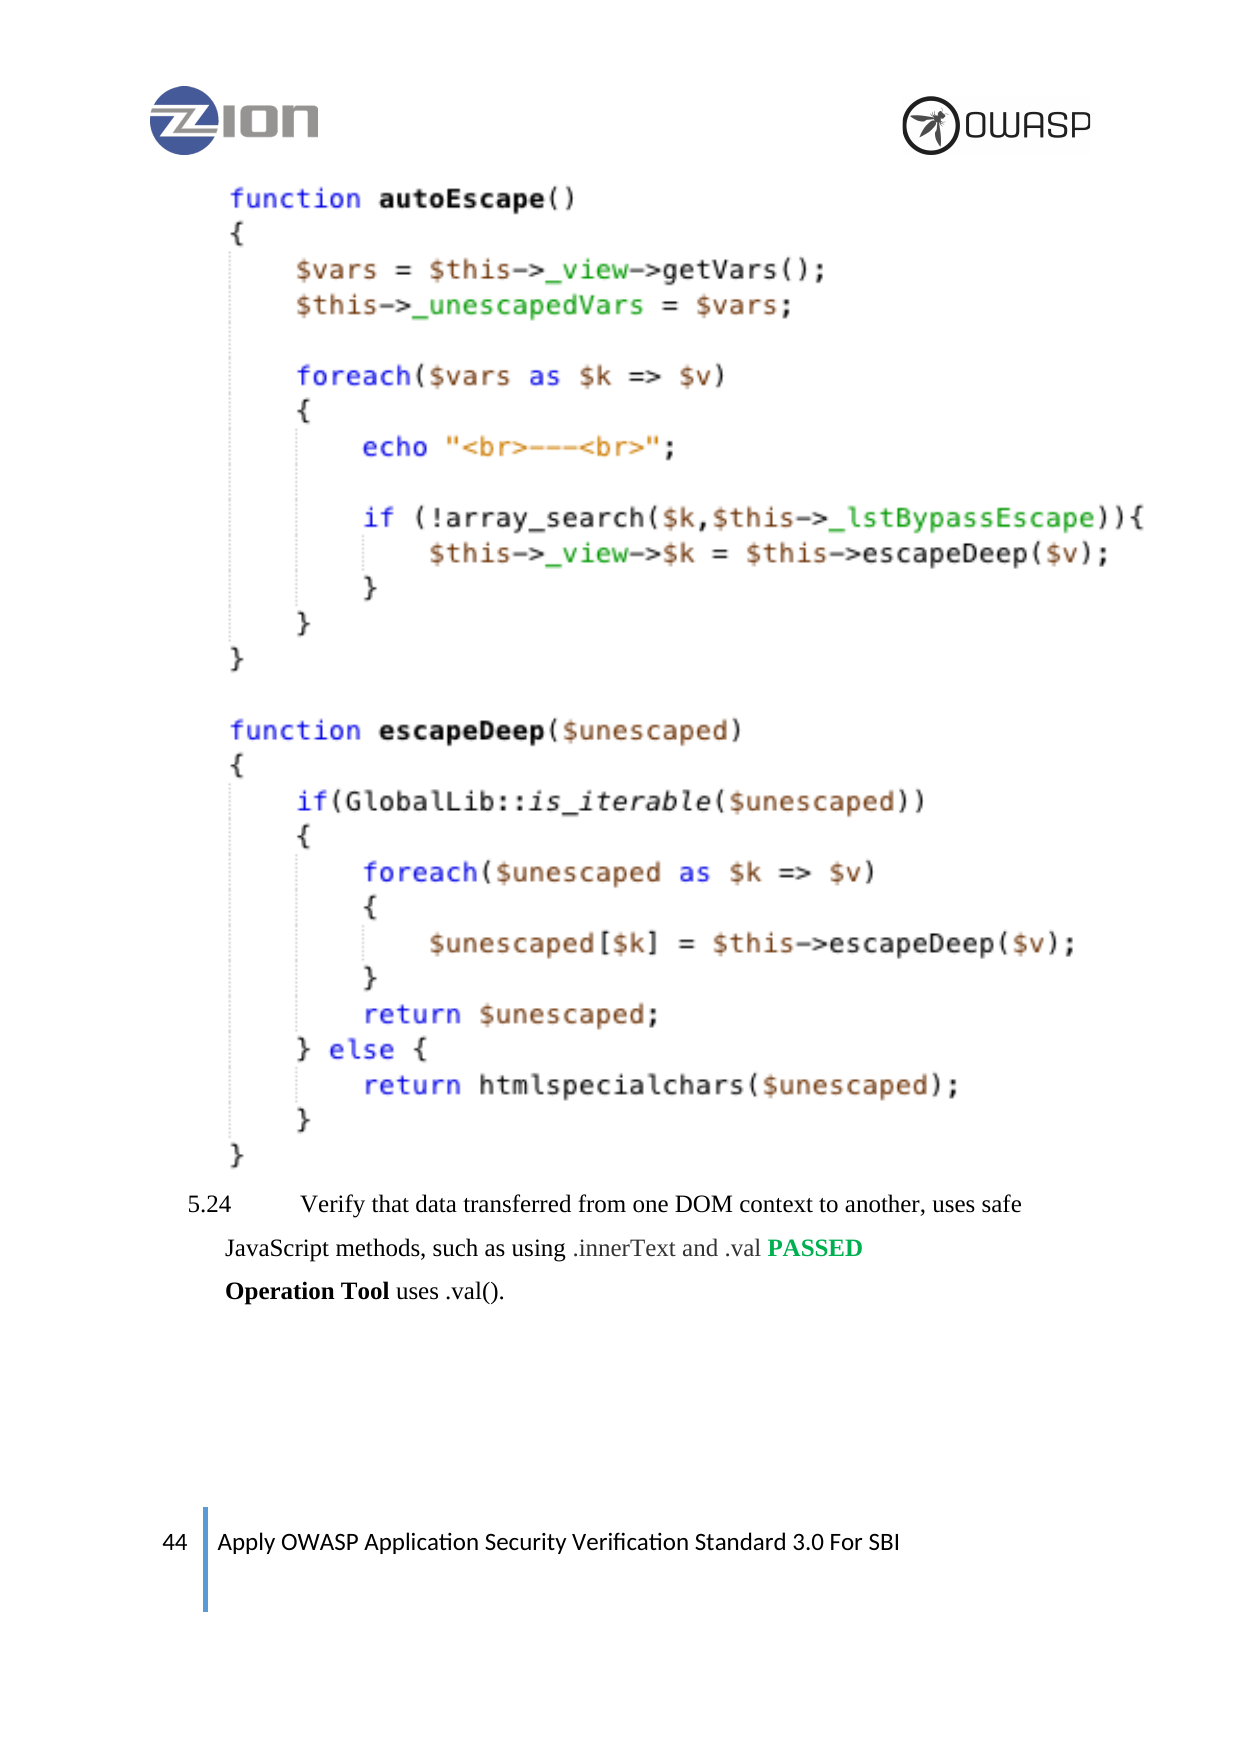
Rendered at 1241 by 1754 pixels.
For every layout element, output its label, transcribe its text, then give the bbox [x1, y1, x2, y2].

picture [225, 179, 1150, 1176]
picture [150, 86, 318, 155]
list Verify that data transferred from one DOM context to another, uses safe JavaScript methods, such as using .innerText and .val PASSED [187, 1189, 1090, 1261]
list Operation Tool uses .val(). [225, 1276, 1090, 1304]
picture [902, 96, 1091, 155]
